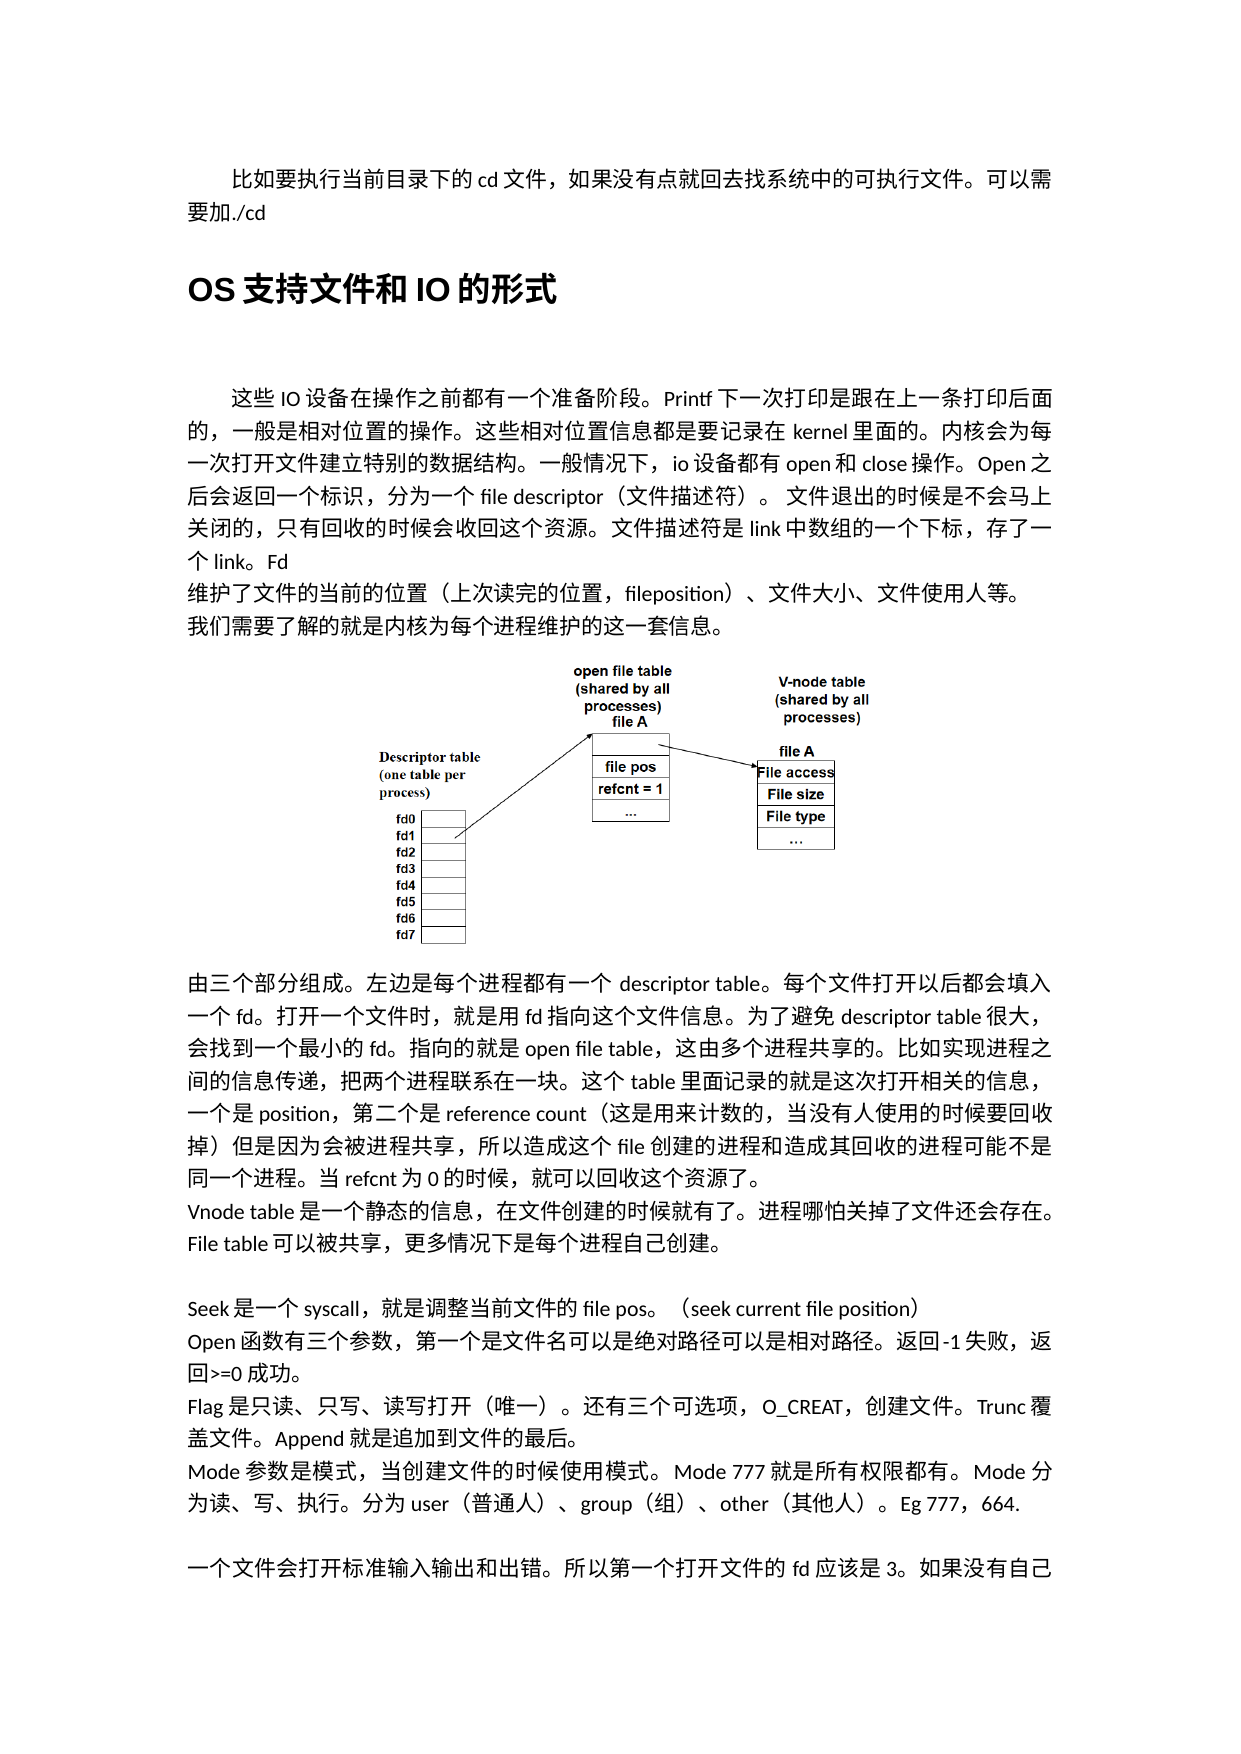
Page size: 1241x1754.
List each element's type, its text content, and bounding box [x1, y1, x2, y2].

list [187, 1551, 1053, 1583]
subtitle OS支持文件和IO的形式 [187, 254, 1053, 319]
list Seek是一个syscall，就是调整当前文件的file pos。（seek current file position） [187, 1291, 1053, 1323]
list Open函数有三个参数，第一个是文件名可以是绝对路径可以是相对路径。返回-1失败，返回>=0 成功。 [187, 1323, 1053, 1388]
list File table可以被共享，更多情况下是每个进程自己创建。 [187, 1226, 1053, 1258]
list 维护了文件的当前的位置（上次读完的位置，fileposition）、文件大小、文件使用人等。 [187, 576, 1053, 608]
list Flag是只读、只写、读写打开（唯一）。还有三个可选项，O_CREAT，创建文件。Trunc覆盖文件。Append就是追加到文件的最后。 [187, 1388, 1053, 1453]
list 我们需要了解的就是内核为每个进程维护的这一套信息。 [187, 608, 1053, 641]
list 由三个部分组成。左边是每个进程都有一个descriptor table。每个文件打开以后都会填入一个fd。打开一个文件时，就是用fd指向这个文件信息。为了避免descriptor table很大，会找到一个最小的fd。指向的就是open file table，这由多个进程共享的。比如实现进程之间的信息传递，把两个进程联系在一块。这个table里面记录的就是这次打开相关的信息，一个是position，第二个是reference count（这是用来计数的，当没有人使用的时候要回收掉）但是因为会被进程共享，所以造成这个file创建的进程和造成其回收的进程可能不是同一个进程。当refcnt为0的时候，就可以回收这个资源了。 [187, 966, 1053, 1193]
picture [325, 640, 916, 961]
list Vnode table是一个静态的信息，在文件创建的时候就有了。进程哪怕关掉了文件还会存在。 [187, 1193, 1053, 1226]
list 比如要执行当前目录下的cd文件，如果没有点就回去找系统中的可执行文件。可以需要加./cd [187, 162, 1053, 227]
list Mode参数是模式，当创建文件的时候使用模式。Mode 777就是所有权限都有。Mode分为读、写、执行。分为user（普通人）、group（组）、other（其他人）。Eg 777，664. [187, 1453, 1053, 1518]
list 这些IO设备在操作之前都有一个准备阶段。Printf下一次打印是跟在上一条打印后面的，一般是相对位置的操作。这些相对位置信息都是要记录在kernel里面的。内核会为每一次打开文件建立特别的数据结构。一般情况下，io设备都有open和close操作。Open之后会返回一个标识，分为一个file descriptor（文件描述符）。 文件退出的时候是不会马上关闭的，只有回收的时候会收回这个资源。文件描述符是link中数组的一个下标，存了一个link。Fd [187, 381, 1053, 576]
